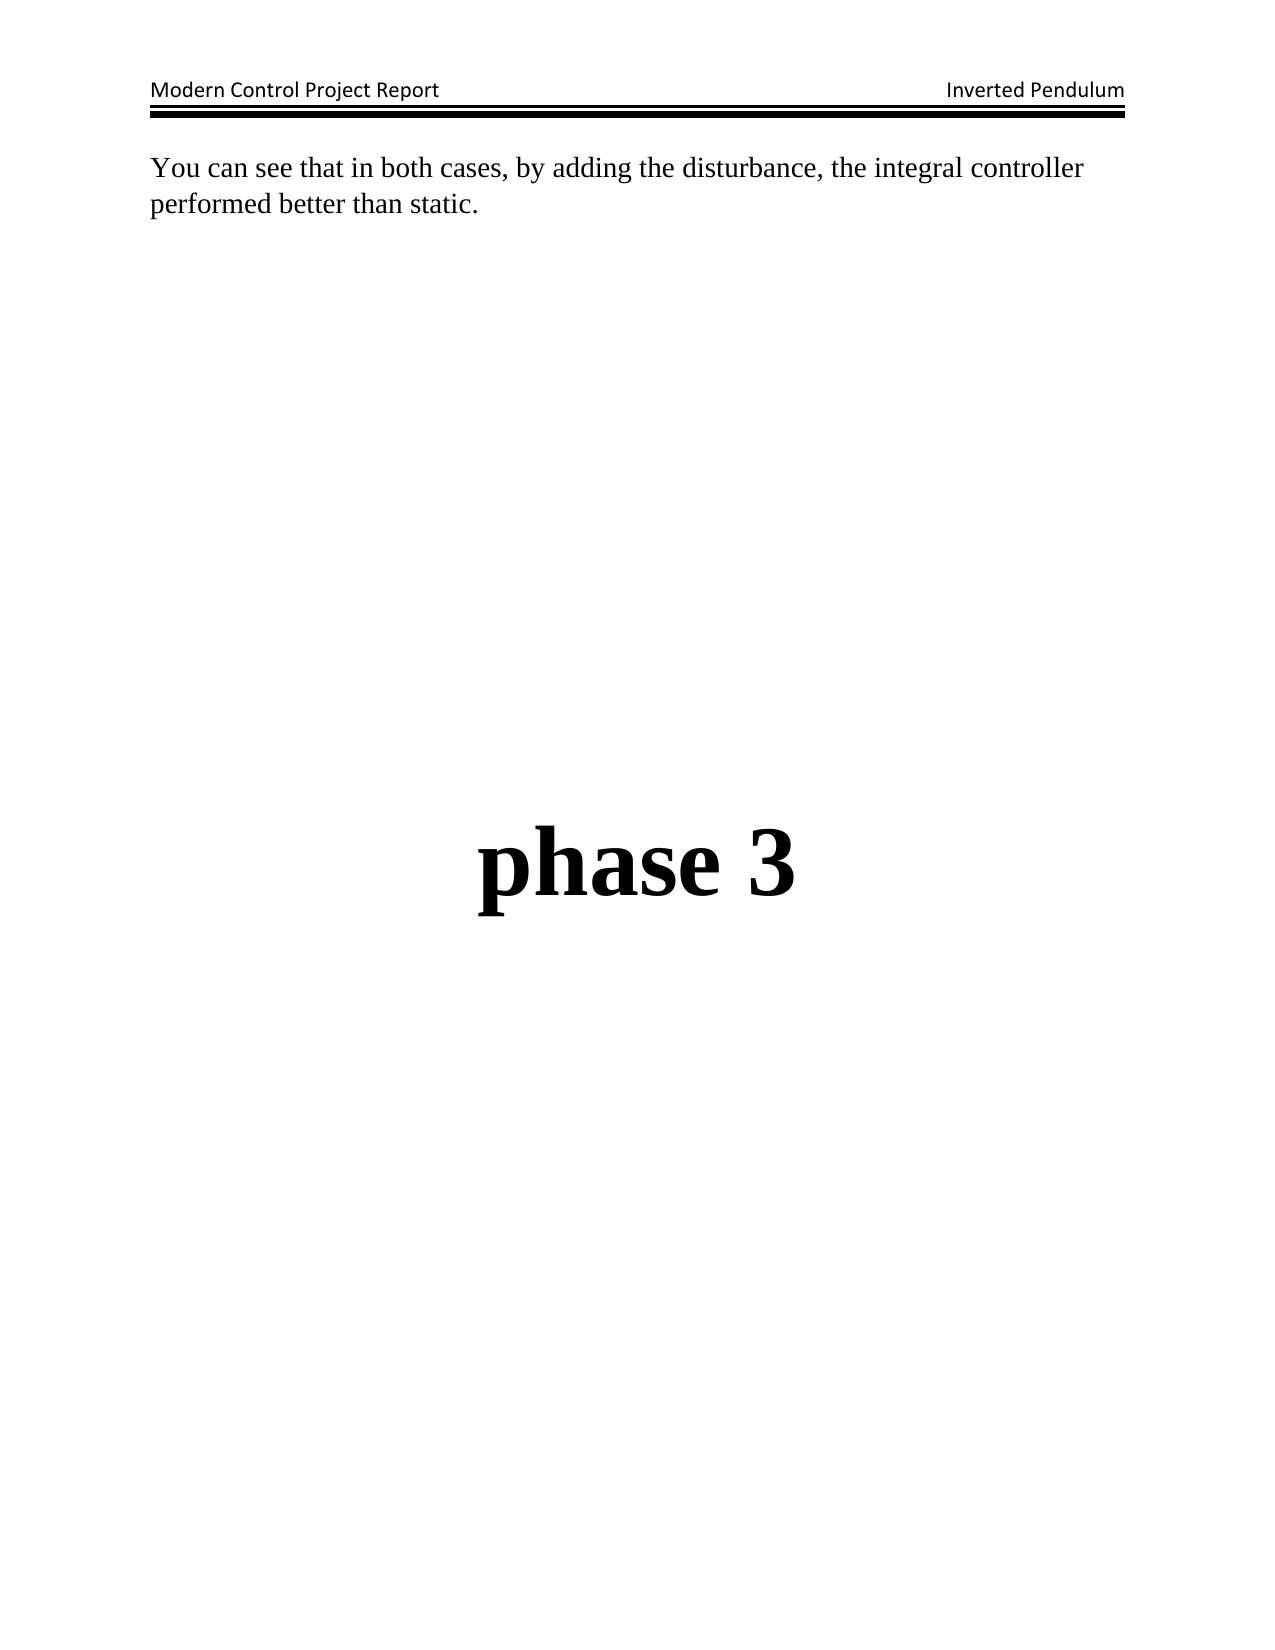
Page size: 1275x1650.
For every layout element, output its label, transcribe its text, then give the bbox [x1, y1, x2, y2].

text You can see that in both cases, by adding the disturbance, the integral controller performed better than static. [150, 150, 1125, 220]
